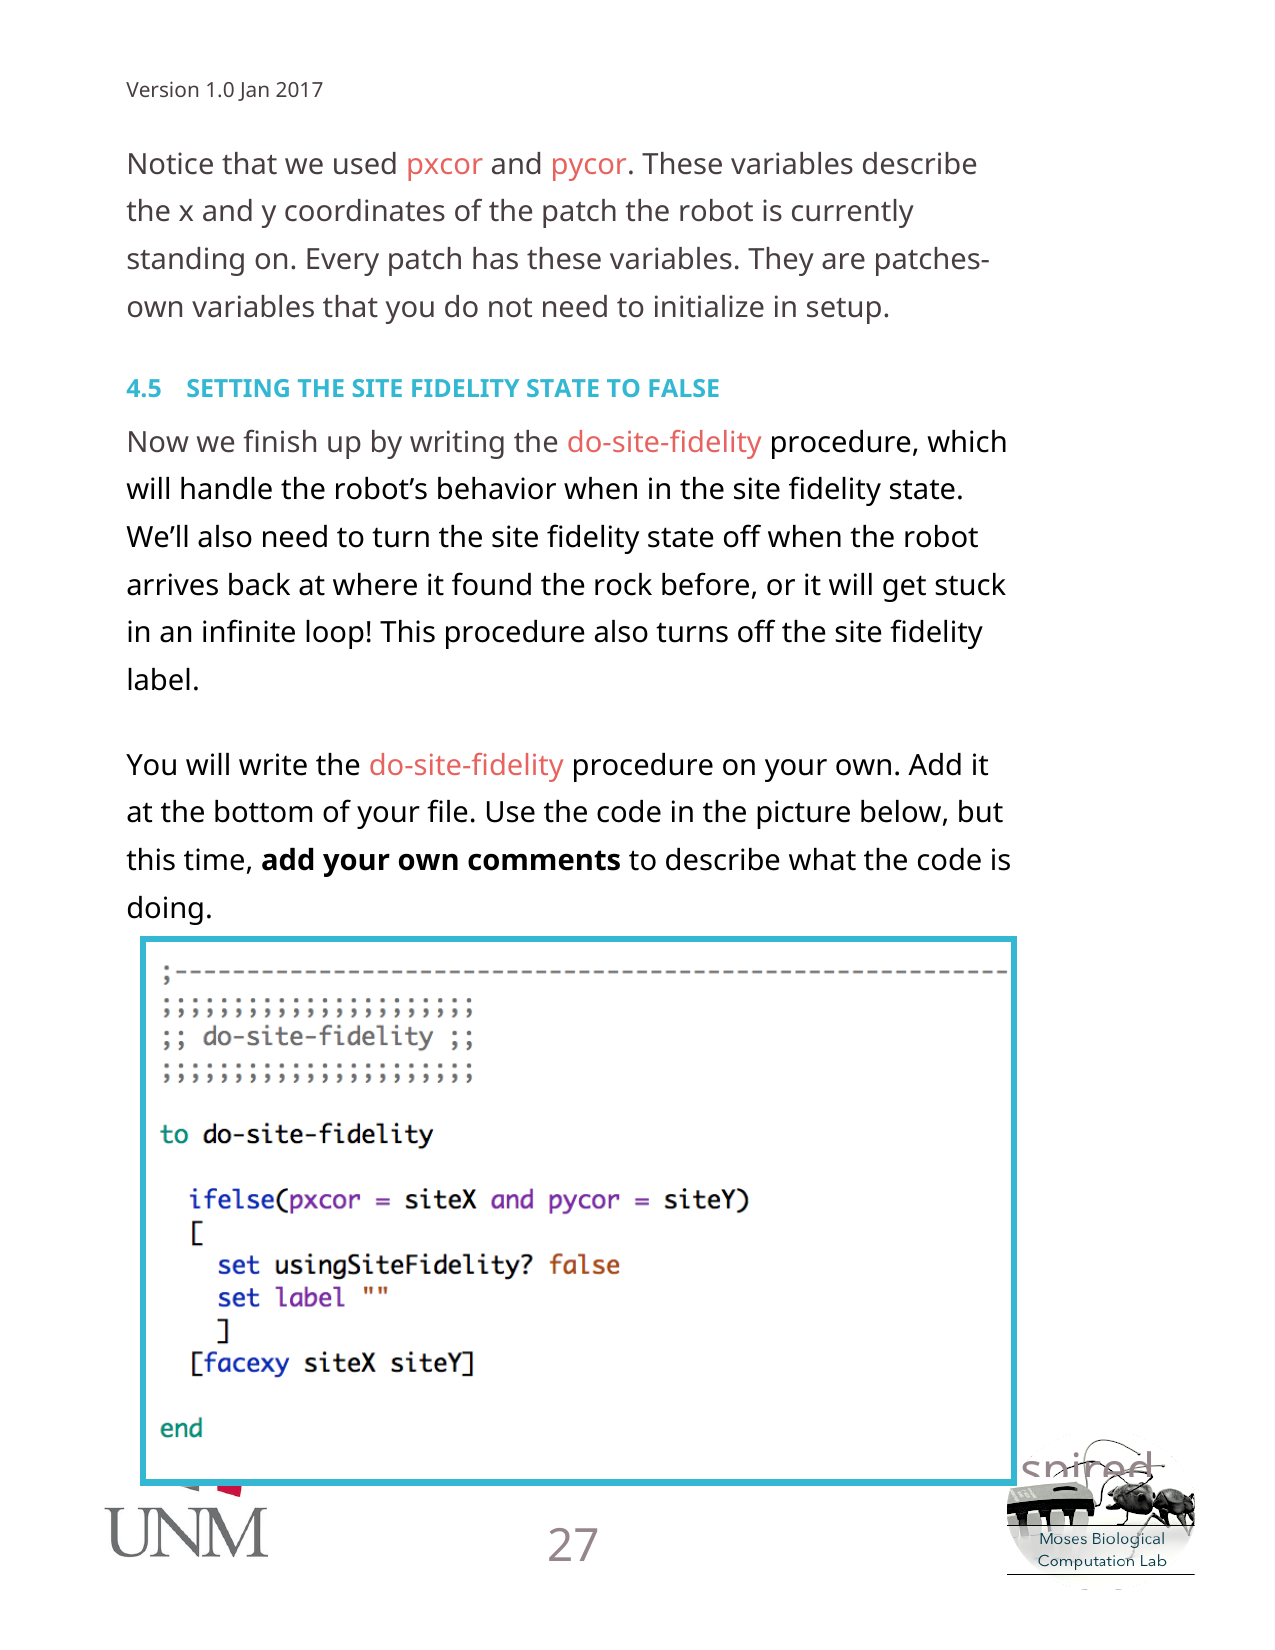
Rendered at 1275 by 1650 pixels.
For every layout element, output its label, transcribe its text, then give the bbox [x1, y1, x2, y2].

text Now we finish up by writing the do-site-fidelity procedure, which will handle the robot’s behavior when in the site fidelity state. We’ll also need to turn the site fidelity state off when the robot arrives back at where it found the rock before, or it will get stuck in an infinite loop! This procedure also turns off the site fidelity label. [126, 421, 1020, 699]
text You will write the do-site-fidelity procedure on your own. Add it at the bottom of your file. Use the code in the picture below, but this time, add your own comments to describe what the code is doing. [126, 744, 1020, 927]
text Notice that we used pxcor and pycor. These variables describe the x and y coordinates of the patch the robot is currently standing on. Every patch has these variables. They are patches-own variables that you do not need to initialize in setup. [126, 143, 1020, 326]
picture [1007, 1431, 1195, 1590]
picture [103, 1430, 269, 1558]
picture [146, 942, 1011, 1479]
subtitle setting the site fidelity state to false [126, 371, 1020, 405]
